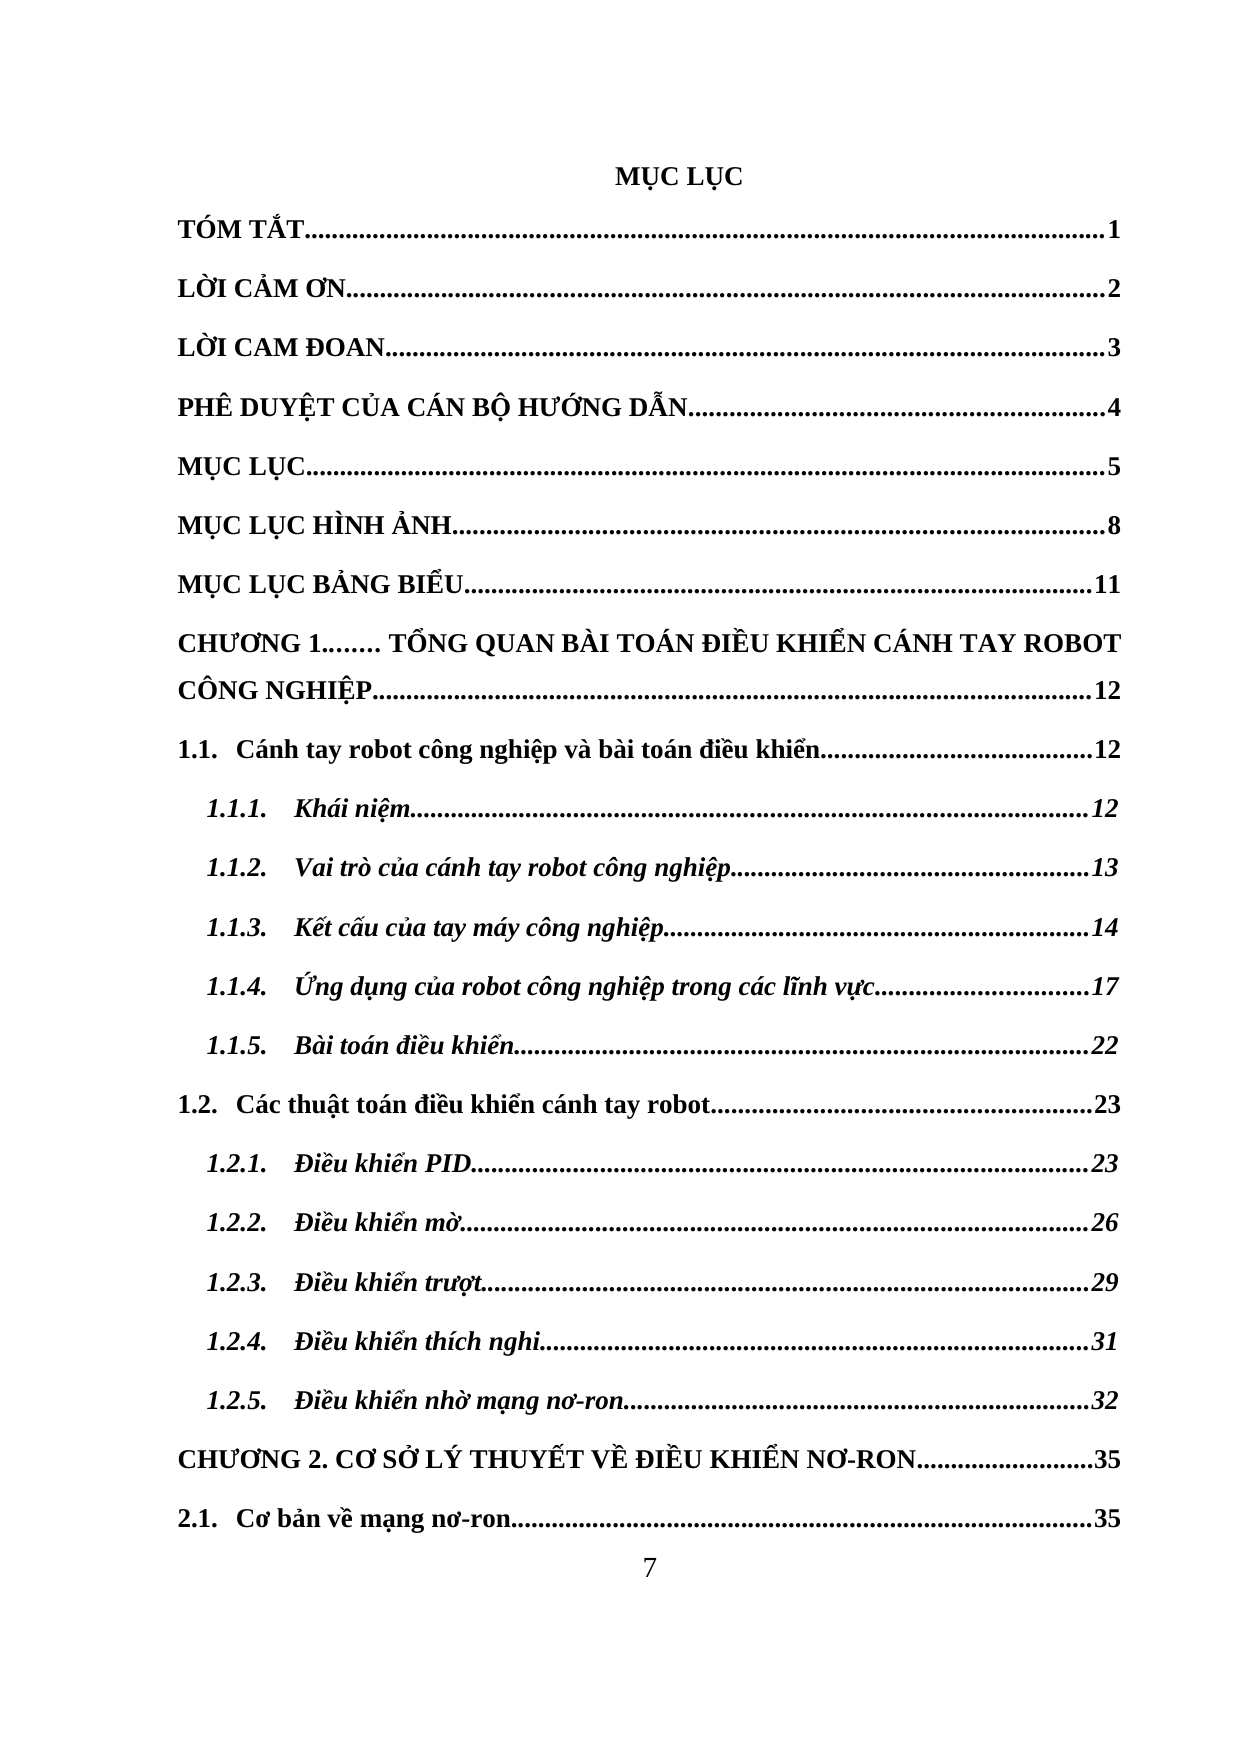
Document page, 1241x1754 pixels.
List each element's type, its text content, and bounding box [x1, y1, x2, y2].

text MỤC LỤC BẢNG BIỂU 11 [177, 568, 1122, 599]
text 1.1.5. Bài toán điều khiển 22 [206, 1029, 1122, 1060]
text 1.1.2. Vai trò của cánh tay robot công nghiệp 13 [206, 851, 1122, 883]
text CHƯƠNG 2. CƠ SỞ LÝ THUYẾT VỀ ĐIỀU KHIỂN NƠ-RON 35 [177, 1443, 1122, 1474]
text CHƯƠNG 1. TỔNG QUAN BÀI TOÁN ĐIỀU KHIỂN CÁNH TAY ROBOT CÔNG NGHIỆP 12 [177, 627, 1122, 705]
text 1.2.4. Điều khiển thích nghi 31 [206, 1325, 1122, 1356]
text LỜI CẢM ƠN 2 [177, 272, 1122, 303]
text 1.2.5. Điều khiển nhờ mạng nơ-ron. 32 [206, 1384, 1122, 1415]
text LỜI CAM ĐOAN 3 [177, 331, 1122, 363]
subtitle MỤC LỤC [177, 160, 1122, 191]
text 1.2.1. Điều khiển PID 23 [206, 1147, 1122, 1178]
text 1.2.2. Điều khiển mờ 26 [206, 1206, 1122, 1238]
text MỤC LỤC HÌNH ẢNH 8 [177, 509, 1122, 540]
text 1.1.1. Khái niệm 12 [206, 792, 1122, 823]
text 2.1. Cơ bản về mạng nơ-ron 35 [177, 1502, 1122, 1533]
text 1.2. Các thuật toán điều khiển cánh tay robot 23 [177, 1088, 1122, 1119]
text PHÊ DUYỆT CỦA CÁN BỘ HƯỚNG DẪN 4 [177, 391, 1122, 422]
text 1.2.3. Điều khiển trượt 29 [206, 1266, 1122, 1297]
text 1.1.4. Ứng dụng của robot công nghiệp trong các lĩnh vực. 17 [206, 970, 1122, 1001]
text TÓM TẮT 1 [177, 213, 1122, 244]
text 1.1.3. Kết cấu của tay máy công nghiệp 14 [206, 911, 1122, 942]
text MỤC LỤC 5 [177, 450, 1122, 481]
text 1.1. Cánh tay robot công nghiệp và bài toán điều khiển 12 [177, 733, 1122, 764]
